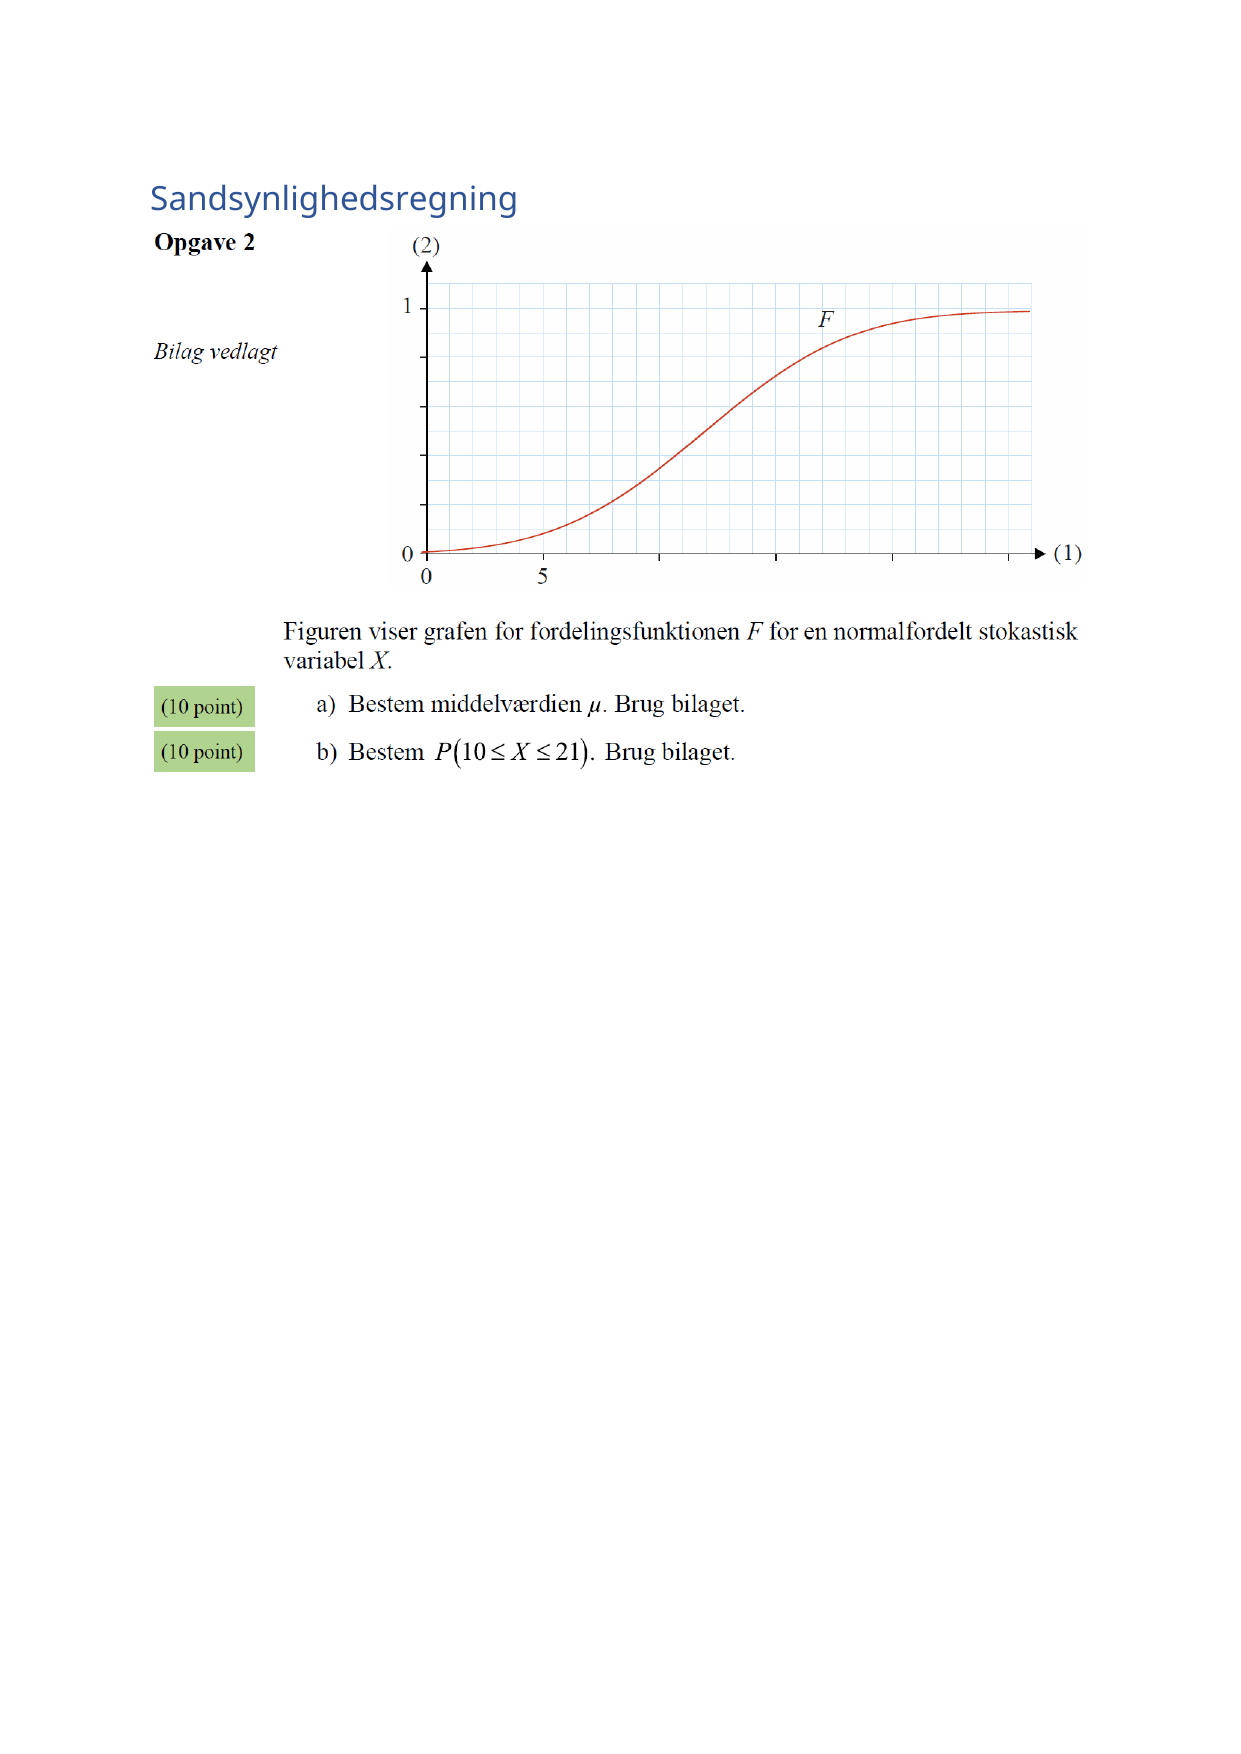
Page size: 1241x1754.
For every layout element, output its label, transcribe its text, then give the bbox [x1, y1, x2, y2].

picture [150, 223, 1091, 776]
subtitle Sandsynlighedsregning [150, 175, 1090, 220]
